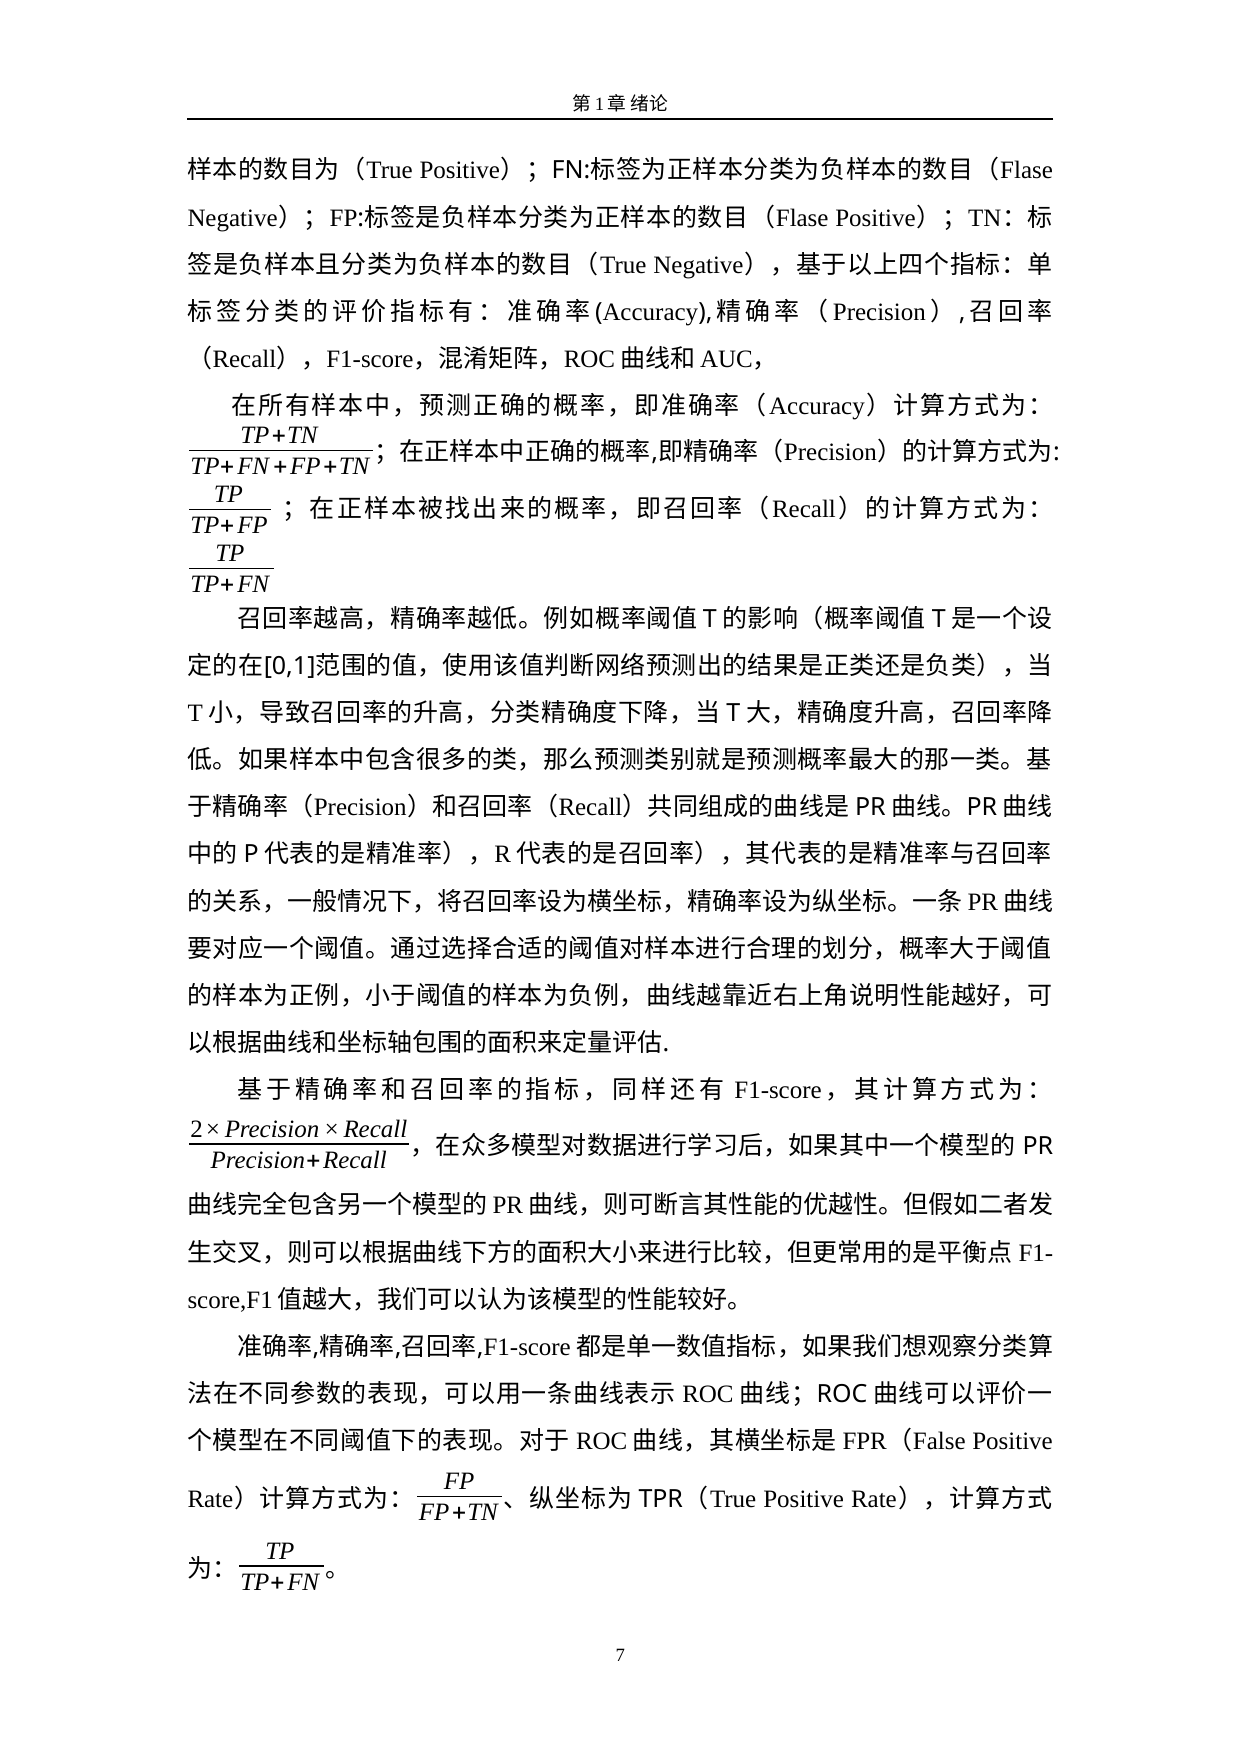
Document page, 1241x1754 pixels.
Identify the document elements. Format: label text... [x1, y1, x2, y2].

text 在所有样本中，预测正确的概率，即准确率（Accuracy）计算方式为：；在正样本中正确的概率,即精确率（Precision）的计算方式为: ；在正样本被找出来的概率，即召回率（Recall）的计算方式为： [187, 385, 1053, 598]
text 准确率,精确率,召回率,F1-score都是单一数值指标，如果我们想观察分类算法在不同参数的表现，可以用一条曲线表示ROC曲线；ROC曲线可以评价一个模型在不同阈值下的表现。对于ROC曲线，其横坐标是FPR（False Positive Rate）计算方式为：、纵坐标为TPR（True Positive Rate），计算方式为：。 [187, 1326, 1053, 1596]
text 召回率越高，精确率越低。例如概率阈值T的影响（概率阈值T是一个设定的在[0,1]范围的值，使用该值判断网络预测出的结果是正类还是负类），当T小，导致召回率的升高，分类精确度下降，当T大，精确度升高，召回率降低。如果样本中包含很多的类，那么预测类别就是预测概率最大的那一类。基于精确率（Precision）和召回率（Recall）共同组成的曲线是PR曲线。PR曲线中的P代表的是精准率），R代表的是召回率），其代表的是精准率与召回率的关系，一般情况下，将召回率设为横坐标，精确率设为纵坐标。一条PR曲线要对应一个阈值。通过选择合适的阈值对样本进行合理的划分，概率大于阈值的样本为正例，小于阈值的样本为负例，曲线越靠近右上角说明性能越好，可以根据曲线和坐标轴包围的面积来定量评估. [187, 598, 1053, 1058]
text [187, 150, 1053, 374]
text 基于精确率和召回率的指标，同样还有F1-score，其计算方式为：，在众多模型对数据进行学习后，如果其中一个模型的PR曲线完全包含另一个模型的PR曲线，则可断言其性能的优越性。但假如二者发生交叉，则可以根据曲线下方的面积大小来进行比较，但更常用的是平衡点F1-score,F1值越大，我们可以认为该模型的性能较好。 [187, 1069, 1053, 1315]
